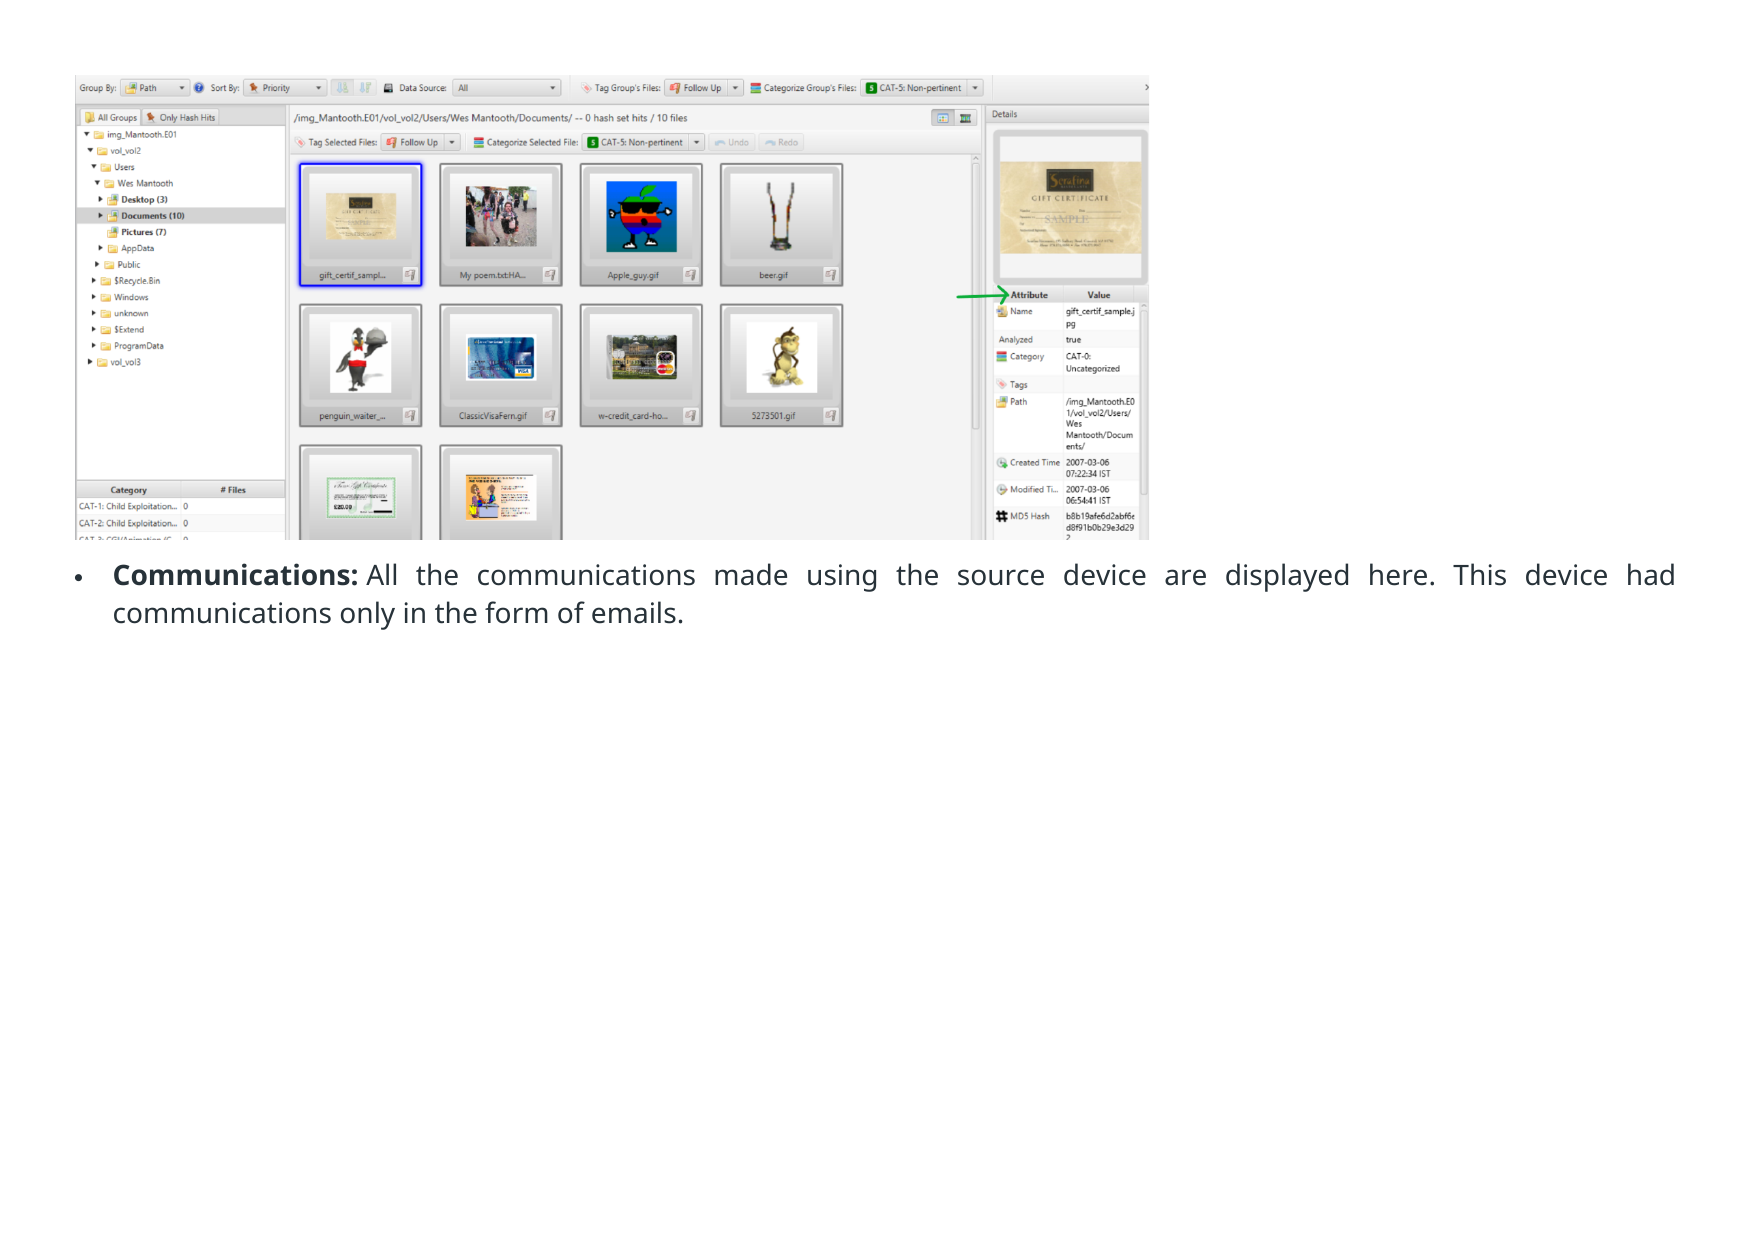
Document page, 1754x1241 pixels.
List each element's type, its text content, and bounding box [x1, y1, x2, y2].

picture [75, 75, 1150, 540]
list Communications: All the communications made using the source device are displayed here. This device had communications only in the form of emails. [75, 555, 1679, 632]
